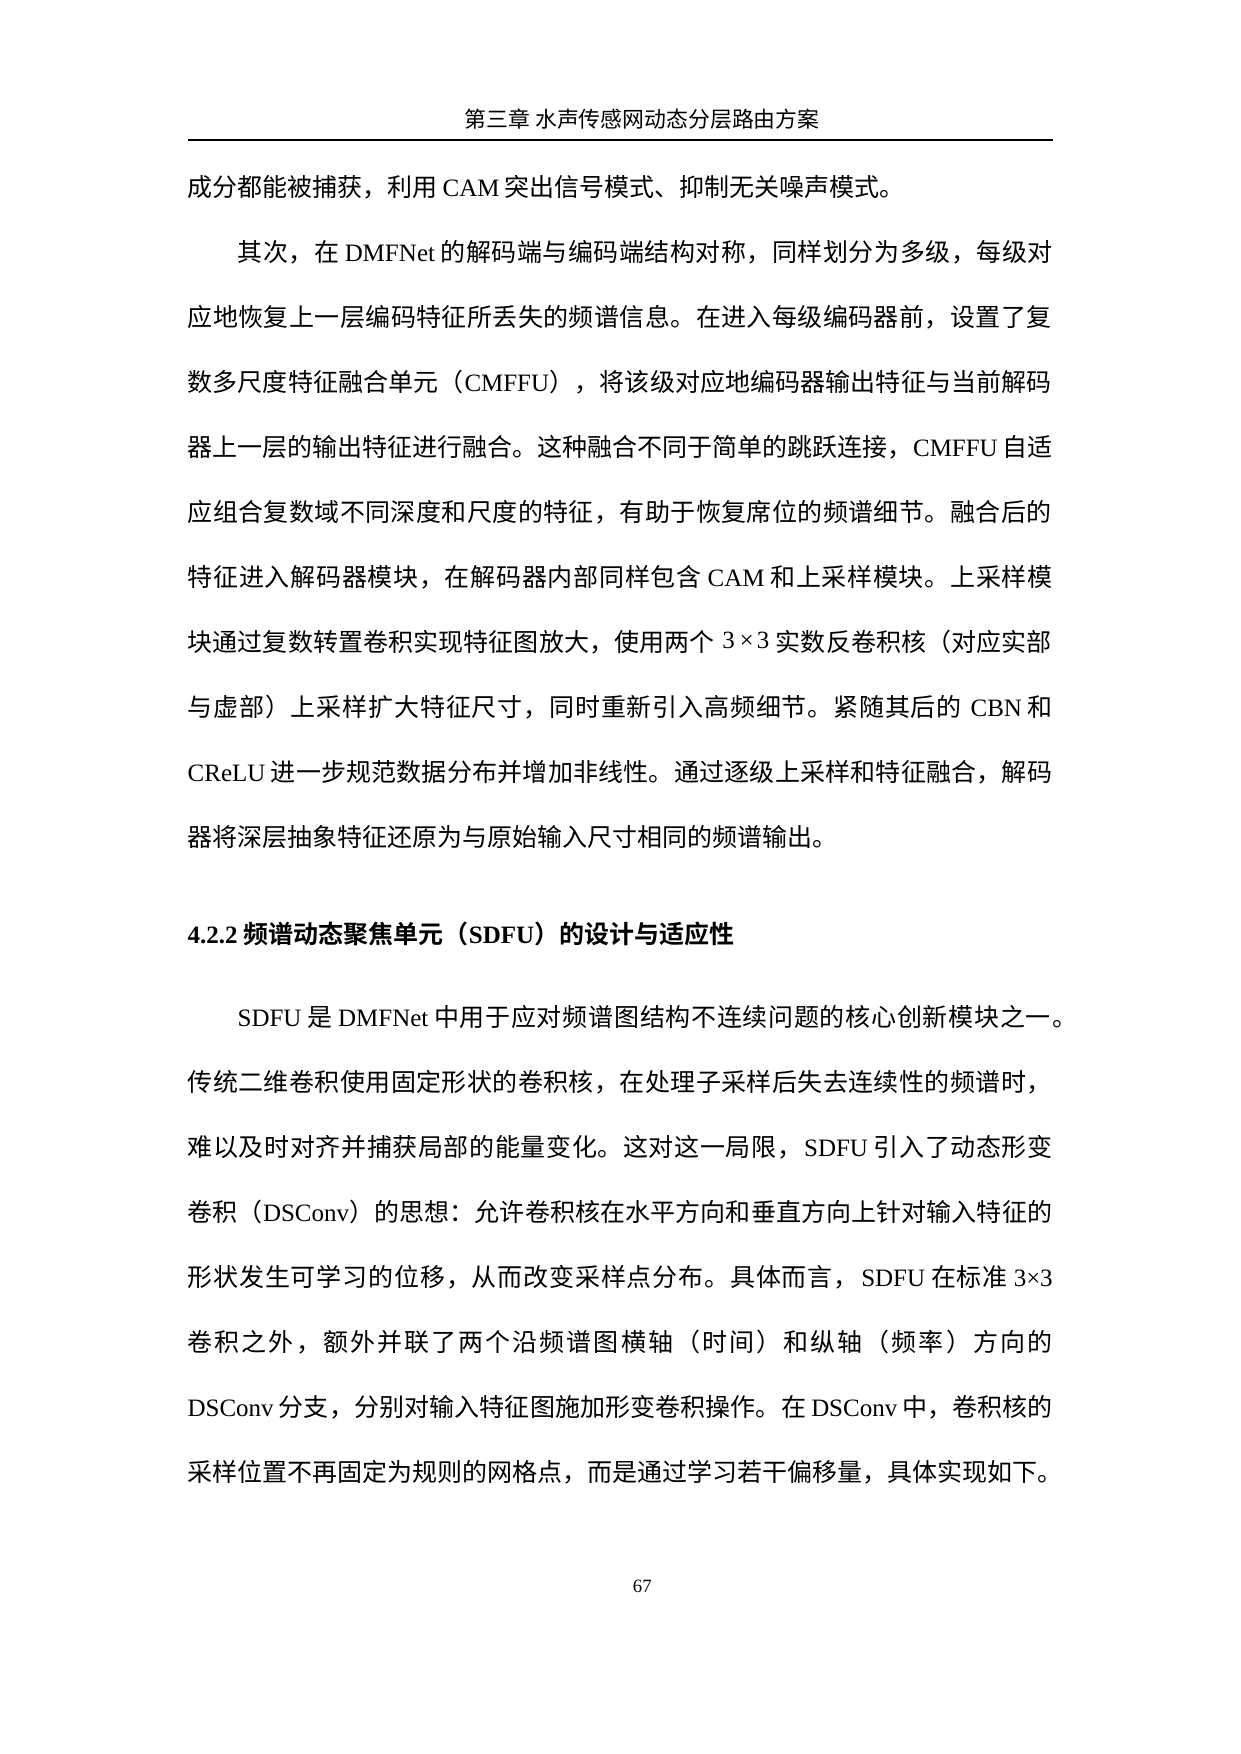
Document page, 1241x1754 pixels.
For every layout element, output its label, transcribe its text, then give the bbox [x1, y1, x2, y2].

text 其次，在DMFNet的解码端与编码端结构对称，同样划分为多级，每级对应地恢复上一层编码特征所丢失的频谱信息。在进入每级编码器前，设置了复数多尺度特征融合单元（CMFFU），将该级对应地编码器输出特征与当前解码器上一层的输出特征进行融合。这种融合不同于简单的跳跃连接，CMFFU自适应组合复数域不同深度和尺度的特征，有助于恢复席位的频谱细节。融合后的特征进入解码器模块，在解码器内部同样包含CAM和上采样模块。上采样模块通过复数转置卷积实现特征图放大，使用两个 实数反卷积核（对应实部与虚部）上采样扩大特征尺寸，同时重新引入高频细节。紧随其后的CBN和CReLU进一步规范数据分布并增加非线性。通过逐级上采样和特征融合，解码器将深层抽象特征还原为与原始输入尺寸相同的频谱输出。 [187, 218, 1053, 868]
text 4.2.2 频谱动态聚焦单元（SDFU）的设计与适应性 [187, 900, 1053, 965]
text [187, 153, 1053, 218]
text SDFU是DMFNet中用于应对频谱图结构不连续问题的核心创新模块之一。传统二维卷积使用固定形状的卷积核，在处理子采样后失去连续性的频谱时，难以及时对齐并捕获局部的能量变化。这对这一局限，SDFU引入了动态形变卷积（DSConv）的思想：允许卷积核在水平方向和垂直方向上针对输入特征的形状发生可学习的位移，从而改变采样点分布。具体而言，SDFU在标准3×3卷积之外，额外并联了两个沿频谱图横轴（时间）和纵轴（频率）方向的DSConv分支，分别对输入特征图施加形变卷积操作。在DSConv中，卷积核的采样位置不再固定为规则的网格点，而是通过学习若干偏移量，具体实现如下。 [187, 983, 1053, 1503]
